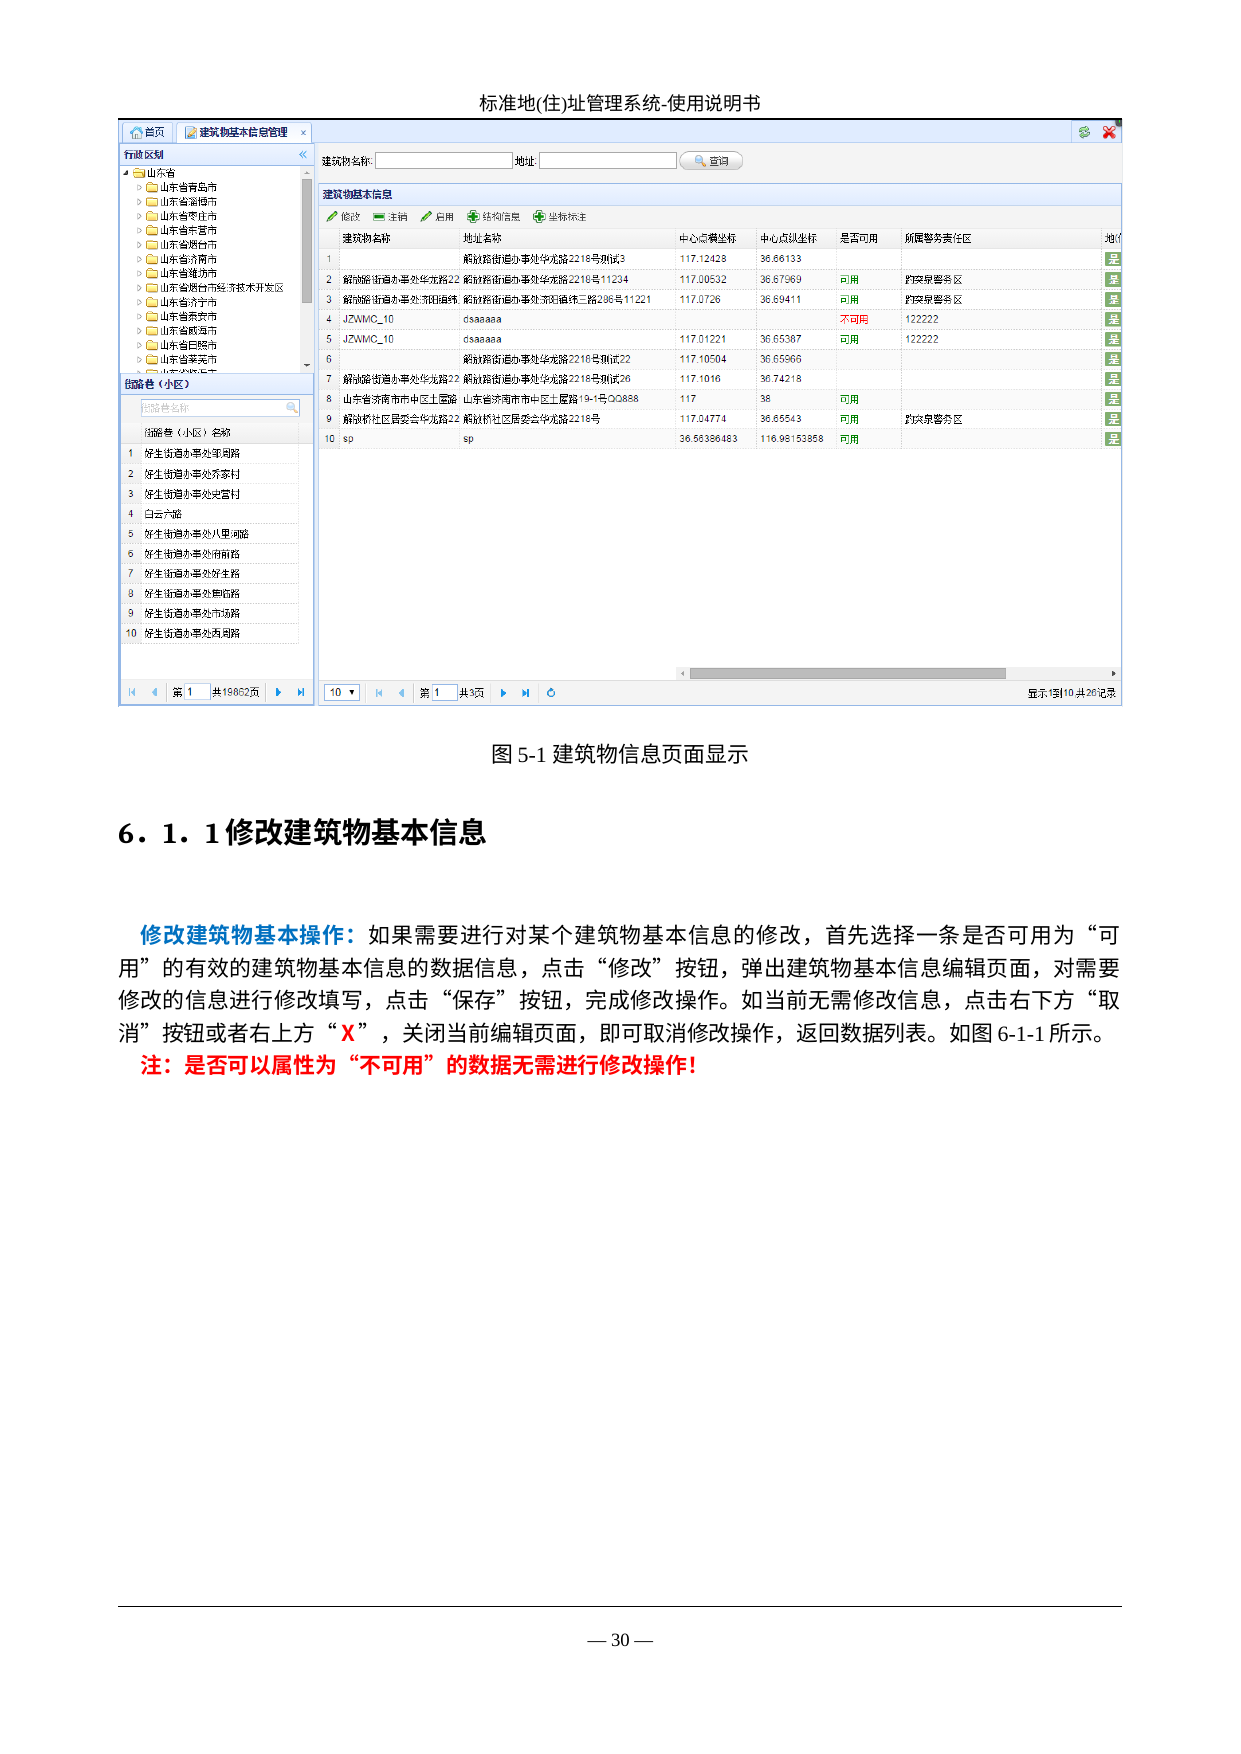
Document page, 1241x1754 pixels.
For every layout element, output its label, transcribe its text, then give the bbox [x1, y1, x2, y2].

text 图5-1 建筑物信息页面显示 [118, 737, 1122, 769]
text 注：是否可以属性为“不可用”的数据无需进行修改操作！ [118, 1048, 1122, 1080]
subtitle 6．1．1 修改建筑物基本信息 [118, 799, 1122, 864]
text 修改建筑物基本操作：如果需要进行对某个建筑物基本信息的修改，首先选择一条是否可用为“可用”的有效的建筑物基本信息的数据信息，点击“修改”按钮，弹出建筑物基本信息编辑页面，对需要修改的信息进行修改填写，点击“保存”按钮，完成修改操作。如当前无需修改信息，点击右下方“取消”按钮或者右上方“Ⅹ”，关闭当前编辑页面，即可取消修改操作，返回数据列表。如图6-1-1所示。 [118, 918, 1122, 1048]
picture [118, 120, 1123, 707]
